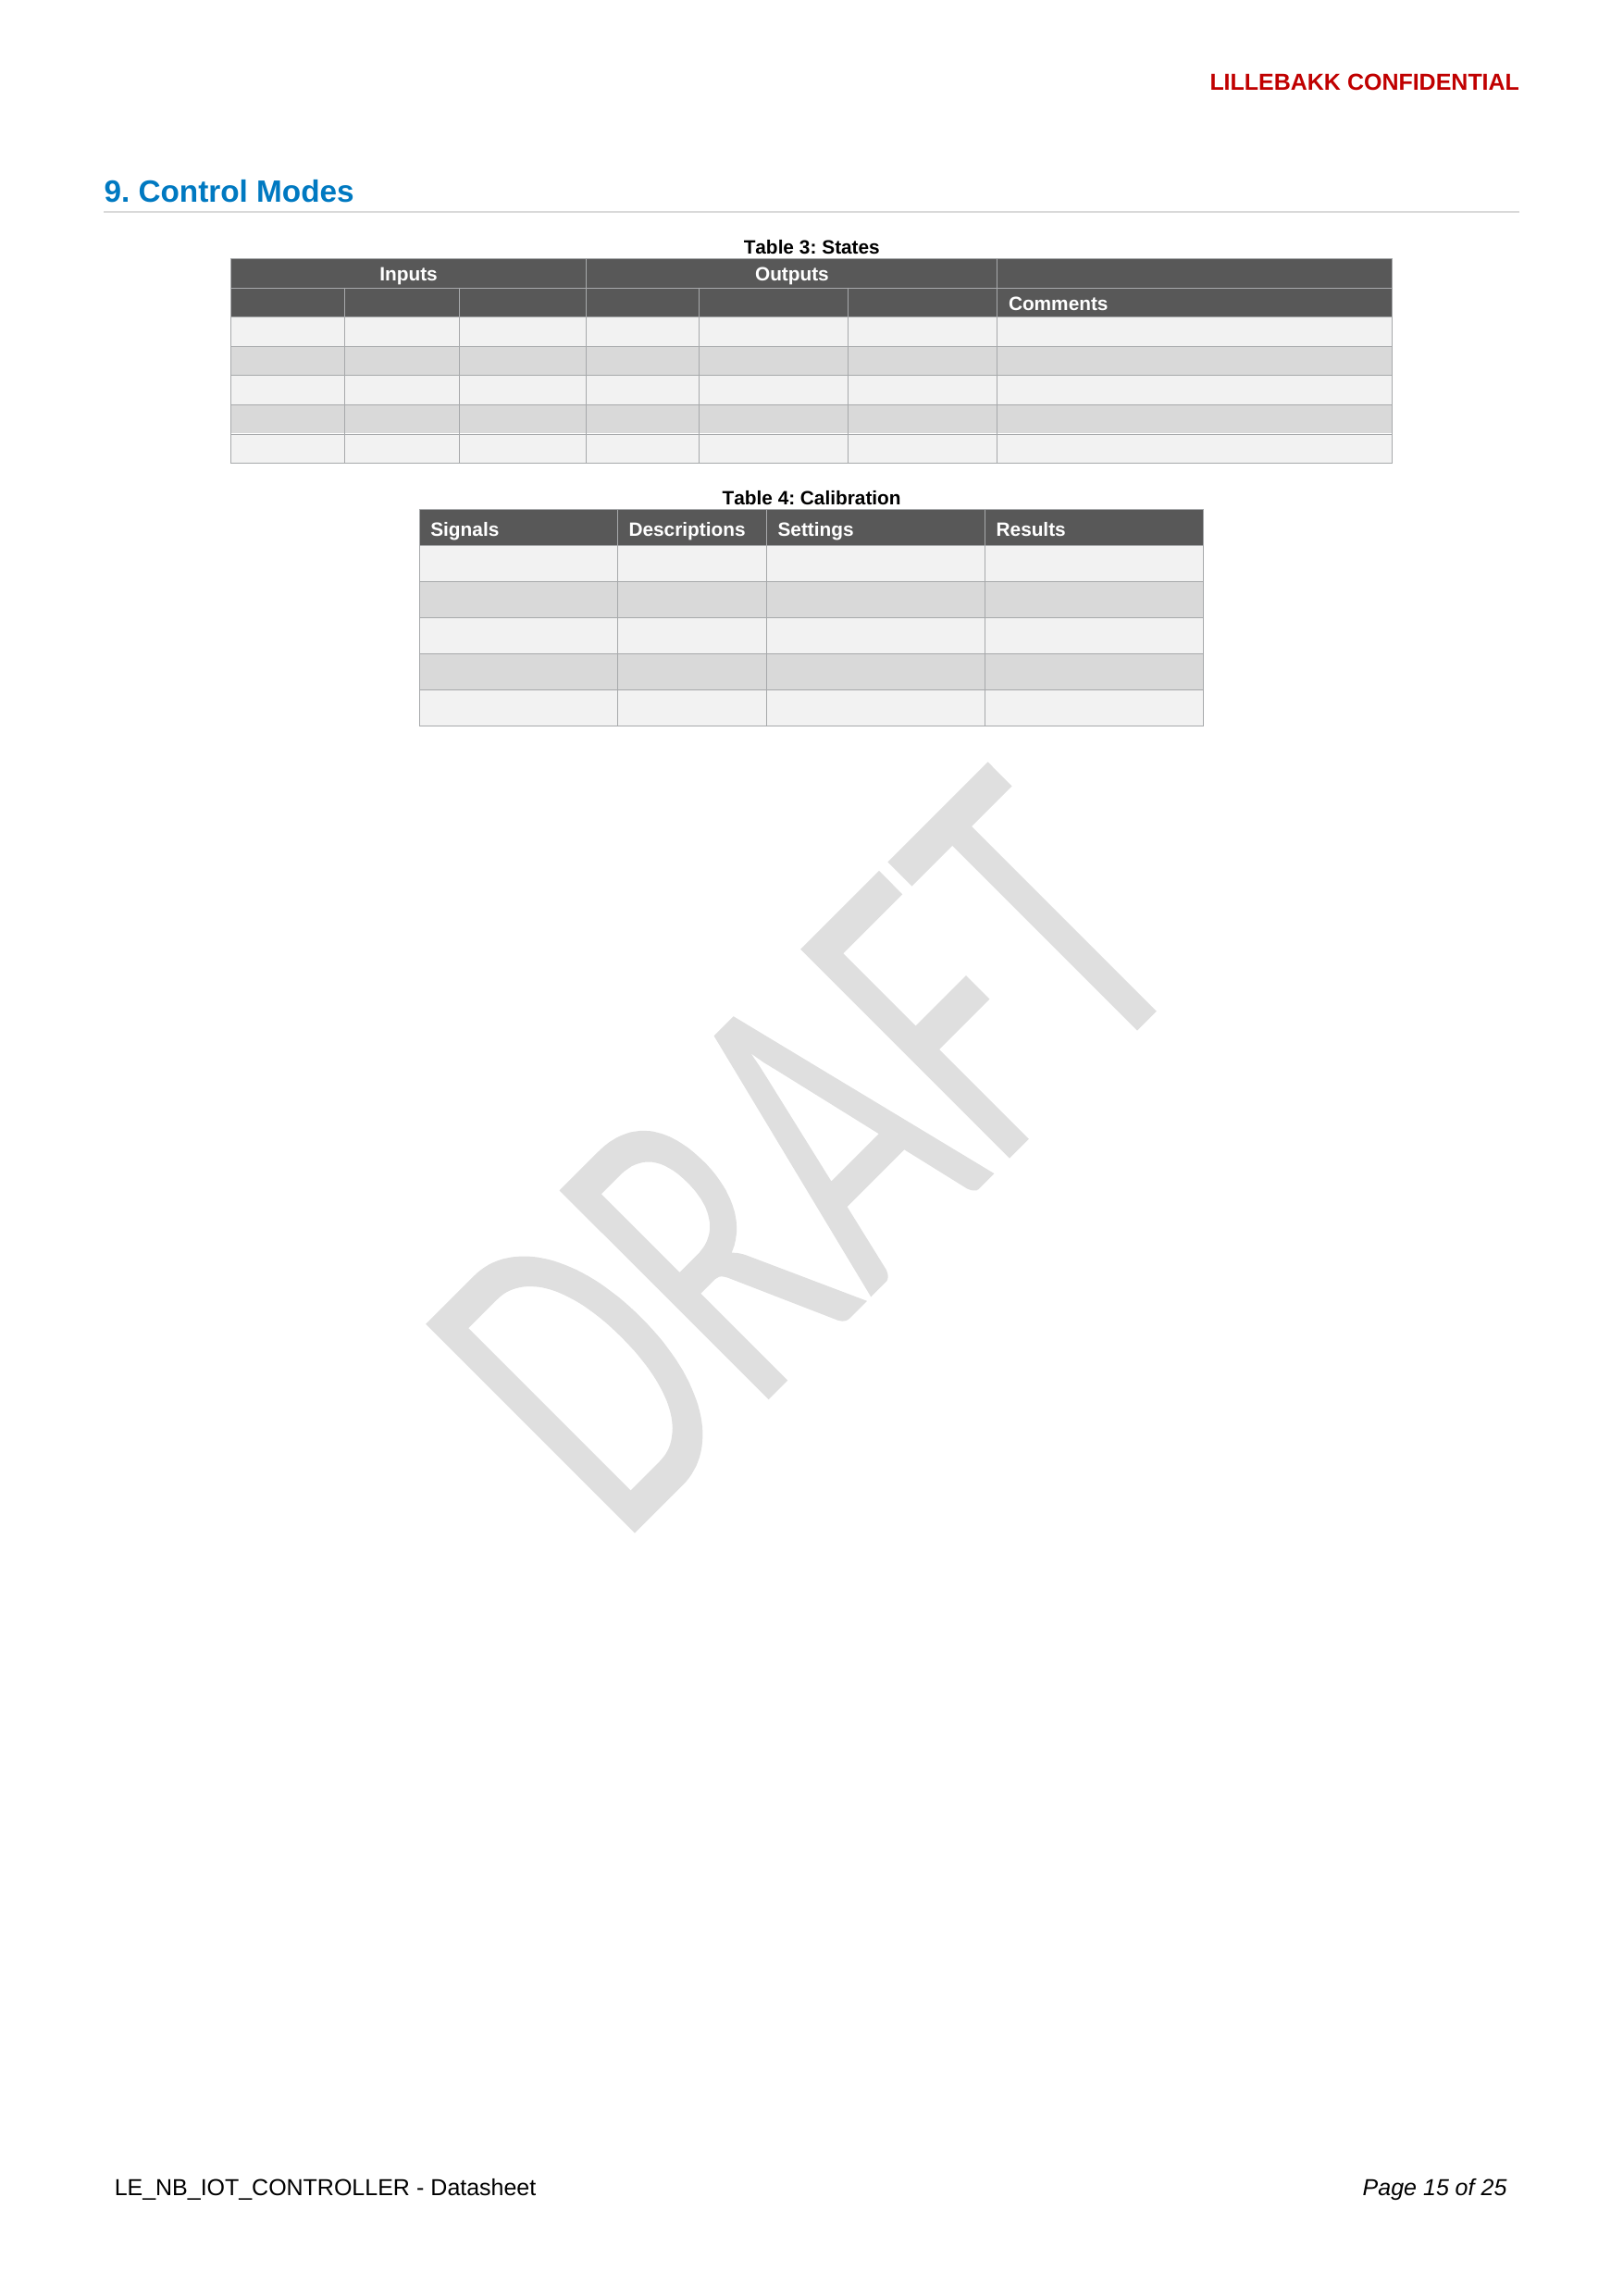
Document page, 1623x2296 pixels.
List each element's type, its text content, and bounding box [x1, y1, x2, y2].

table_cell [231, 347, 344, 375]
table_header Settings [767, 510, 985, 545]
table_cell [420, 618, 617, 653]
table_cell [231, 317, 344, 346]
table_cell [420, 690, 617, 726]
table_cell [849, 347, 997, 375]
table_cell [231, 289, 344, 316]
table_cell [700, 376, 848, 404]
table_cell [700, 435, 848, 463]
table_cell [849, 289, 997, 316]
table_cell [985, 654, 1203, 689]
table_cell [587, 435, 699, 463]
table_cell [231, 435, 344, 463]
table_cell [700, 405, 848, 433]
table_cell [618, 546, 766, 581]
table_cell [460, 405, 586, 433]
table_cell [345, 435, 459, 463]
table_cell [460, 289, 586, 316]
text Table 4: Calibration [104, 487, 1519, 509]
table_cell [460, 317, 586, 346]
table_cell [618, 582, 766, 617]
table_cell [460, 347, 586, 375]
table_cell [587, 405, 699, 433]
table_cell [849, 435, 997, 463]
table_cell [587, 376, 699, 404]
table_cell [345, 289, 459, 316]
table_header Results [985, 510, 1203, 545]
table_cell [345, 317, 459, 346]
table_cell [345, 347, 459, 375]
table_header Signals [420, 510, 617, 545]
table_cell [231, 405, 344, 433]
table_cell [700, 317, 848, 346]
table_cell [985, 582, 1203, 617]
table_cell [700, 347, 848, 375]
table_cell [587, 317, 699, 346]
table_cell [618, 618, 766, 653]
table_cell [997, 376, 1392, 404]
table_cell [420, 582, 617, 617]
table_cell [767, 582, 985, 617]
table_cell [700, 289, 848, 316]
table_cell [231, 376, 344, 404]
table_cell [985, 690, 1203, 726]
table_cell [460, 376, 586, 404]
table_cell [997, 317, 1392, 346]
table_cell [420, 546, 617, 581]
table_cell [767, 618, 985, 653]
table_cell [345, 376, 459, 404]
subtitle Control Modes [104, 173, 1519, 211]
table_cell [460, 435, 586, 463]
table_cell [618, 690, 766, 726]
table_header Inputs [231, 259, 586, 288]
table_cell [767, 546, 985, 581]
table_cell [997, 405, 1392, 433]
text Table 3: States [104, 236, 1519, 258]
table_cell [345, 405, 459, 433]
table_cell [985, 618, 1203, 653]
table_header Descriptions [618, 510, 766, 545]
table_header [997, 259, 1392, 288]
table_cell [849, 405, 997, 433]
table_cell [587, 289, 699, 316]
table_cell Comments [997, 289, 1392, 316]
table_cell [767, 654, 985, 689]
table_cell [587, 347, 699, 375]
table_cell [849, 376, 997, 404]
table_cell [420, 654, 617, 689]
table_header Outputs [587, 259, 997, 288]
table_cell [997, 347, 1392, 375]
table_cell [985, 546, 1203, 581]
table_cell [767, 690, 985, 726]
table_cell [618, 654, 766, 689]
table_cell [849, 317, 997, 346]
table_cell [997, 435, 1392, 463]
